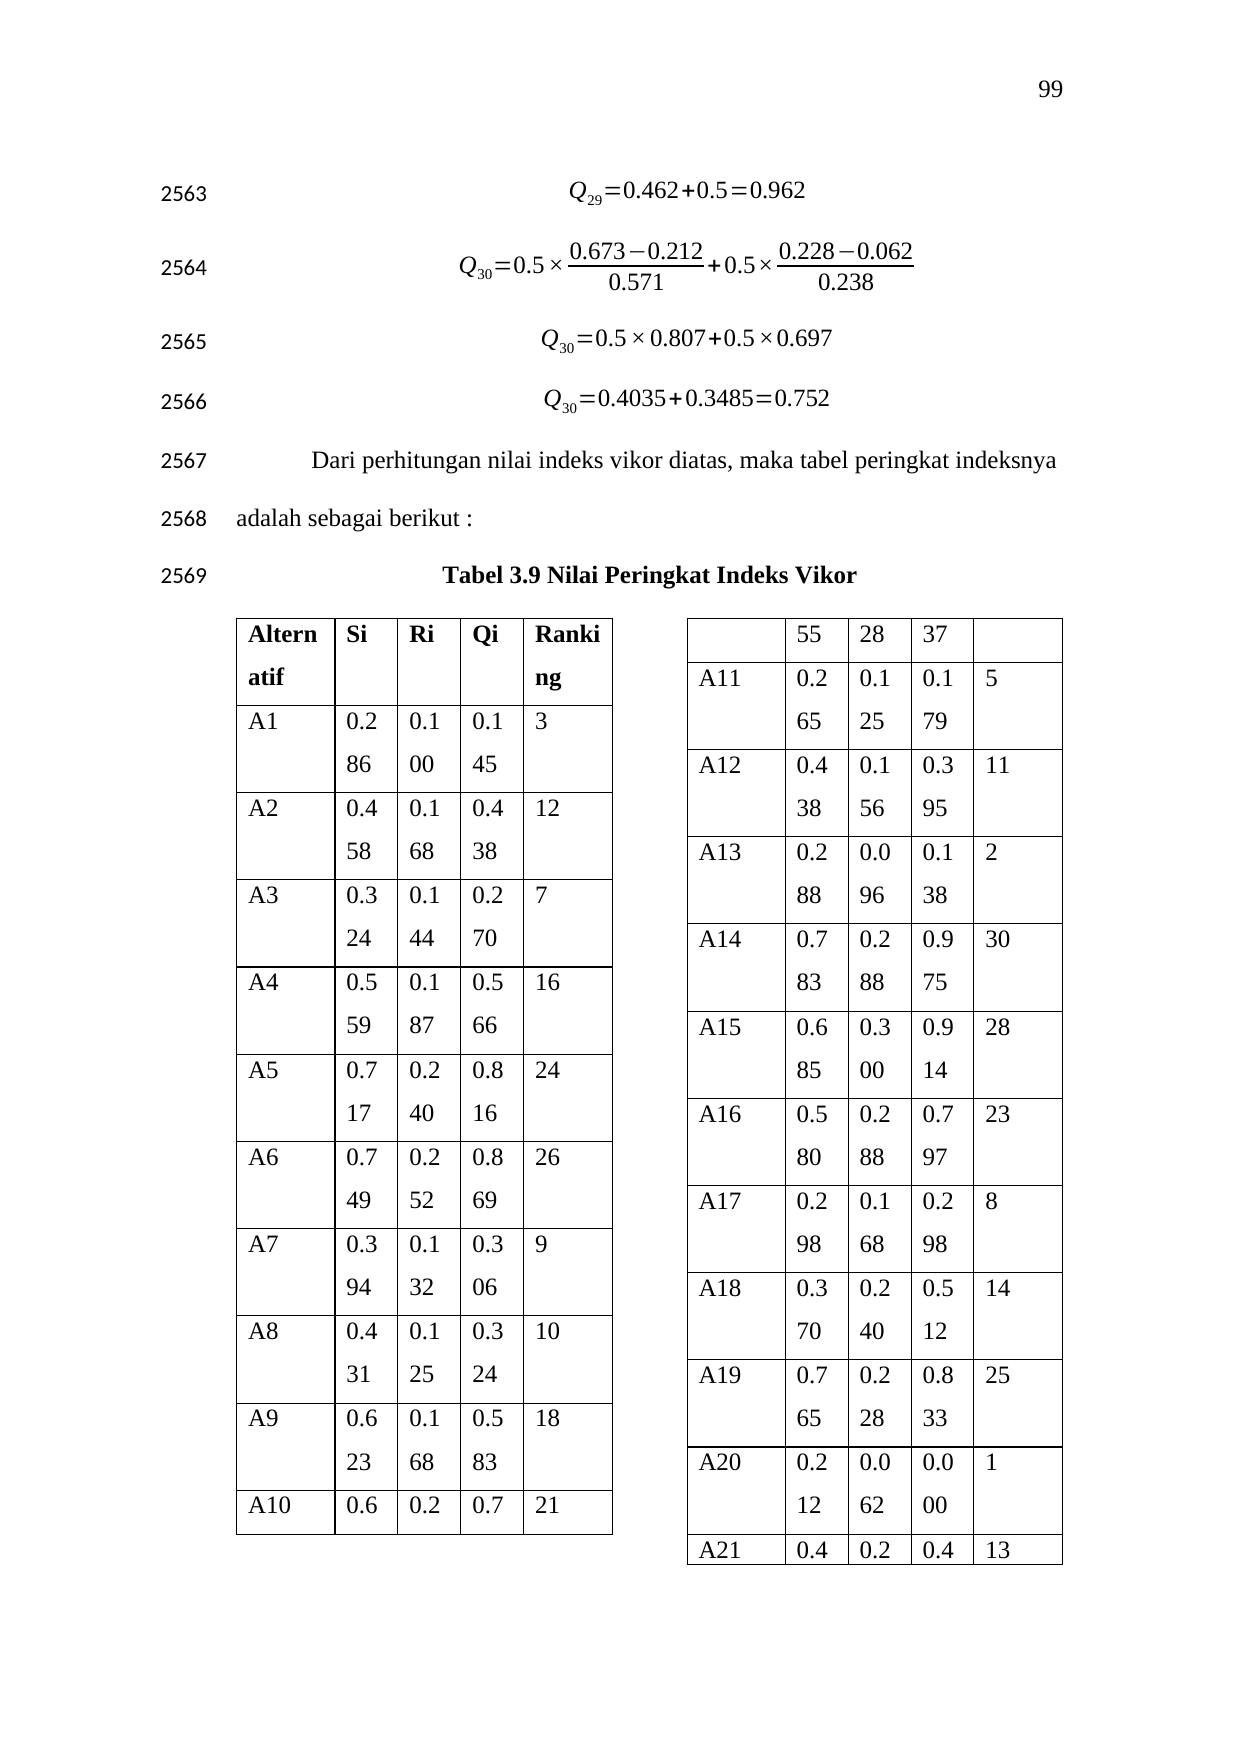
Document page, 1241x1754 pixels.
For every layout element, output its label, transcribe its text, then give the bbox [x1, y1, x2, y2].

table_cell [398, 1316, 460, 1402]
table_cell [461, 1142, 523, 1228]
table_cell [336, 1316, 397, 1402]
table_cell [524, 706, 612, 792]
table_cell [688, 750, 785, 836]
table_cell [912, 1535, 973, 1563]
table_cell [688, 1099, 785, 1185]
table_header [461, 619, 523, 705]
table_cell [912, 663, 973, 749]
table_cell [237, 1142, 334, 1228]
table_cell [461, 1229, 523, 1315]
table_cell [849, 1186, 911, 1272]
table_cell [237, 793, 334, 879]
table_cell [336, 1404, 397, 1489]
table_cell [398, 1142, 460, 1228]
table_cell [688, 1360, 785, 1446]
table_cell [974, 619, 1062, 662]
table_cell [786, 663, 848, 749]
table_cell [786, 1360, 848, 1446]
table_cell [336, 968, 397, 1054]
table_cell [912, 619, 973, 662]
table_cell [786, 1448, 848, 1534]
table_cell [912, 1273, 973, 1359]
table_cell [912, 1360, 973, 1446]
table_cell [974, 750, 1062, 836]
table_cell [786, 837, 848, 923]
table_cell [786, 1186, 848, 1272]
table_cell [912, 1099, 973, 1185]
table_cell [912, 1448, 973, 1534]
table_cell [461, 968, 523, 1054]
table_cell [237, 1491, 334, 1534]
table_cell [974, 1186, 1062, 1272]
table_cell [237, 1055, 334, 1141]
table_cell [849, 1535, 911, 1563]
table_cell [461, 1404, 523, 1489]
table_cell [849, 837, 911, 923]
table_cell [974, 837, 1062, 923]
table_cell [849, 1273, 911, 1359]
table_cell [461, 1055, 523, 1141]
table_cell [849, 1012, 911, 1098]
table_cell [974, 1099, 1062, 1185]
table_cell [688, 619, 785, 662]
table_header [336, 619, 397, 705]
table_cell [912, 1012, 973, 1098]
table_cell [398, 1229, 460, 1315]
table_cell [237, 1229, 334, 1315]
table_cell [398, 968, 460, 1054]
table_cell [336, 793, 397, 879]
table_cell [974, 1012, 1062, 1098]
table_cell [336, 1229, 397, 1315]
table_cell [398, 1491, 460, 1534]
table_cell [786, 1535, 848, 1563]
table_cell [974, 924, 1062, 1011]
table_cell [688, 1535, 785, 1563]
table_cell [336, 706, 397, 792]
text Tabel 3.9 Nilai Peringkat Indeks Vikor [236, 560, 1063, 589]
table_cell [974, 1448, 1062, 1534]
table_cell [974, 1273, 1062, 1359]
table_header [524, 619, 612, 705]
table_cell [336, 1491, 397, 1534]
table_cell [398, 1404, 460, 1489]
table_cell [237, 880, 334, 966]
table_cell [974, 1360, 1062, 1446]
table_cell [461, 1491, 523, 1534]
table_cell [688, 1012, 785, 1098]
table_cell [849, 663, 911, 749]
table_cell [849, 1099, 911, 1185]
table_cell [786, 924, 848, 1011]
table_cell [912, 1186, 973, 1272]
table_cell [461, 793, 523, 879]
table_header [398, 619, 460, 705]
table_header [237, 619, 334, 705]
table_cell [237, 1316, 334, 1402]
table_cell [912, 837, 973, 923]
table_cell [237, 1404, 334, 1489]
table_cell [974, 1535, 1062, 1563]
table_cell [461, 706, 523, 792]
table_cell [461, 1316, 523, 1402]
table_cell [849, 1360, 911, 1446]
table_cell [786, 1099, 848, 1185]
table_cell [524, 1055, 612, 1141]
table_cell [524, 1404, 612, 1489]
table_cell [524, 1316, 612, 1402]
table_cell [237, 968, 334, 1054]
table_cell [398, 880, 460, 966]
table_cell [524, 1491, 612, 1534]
text Dari perhitungan nilai indeks vikor diatas, maka tabel peringkat indeksnya adalah sebagai berikut : [236, 445, 1063, 531]
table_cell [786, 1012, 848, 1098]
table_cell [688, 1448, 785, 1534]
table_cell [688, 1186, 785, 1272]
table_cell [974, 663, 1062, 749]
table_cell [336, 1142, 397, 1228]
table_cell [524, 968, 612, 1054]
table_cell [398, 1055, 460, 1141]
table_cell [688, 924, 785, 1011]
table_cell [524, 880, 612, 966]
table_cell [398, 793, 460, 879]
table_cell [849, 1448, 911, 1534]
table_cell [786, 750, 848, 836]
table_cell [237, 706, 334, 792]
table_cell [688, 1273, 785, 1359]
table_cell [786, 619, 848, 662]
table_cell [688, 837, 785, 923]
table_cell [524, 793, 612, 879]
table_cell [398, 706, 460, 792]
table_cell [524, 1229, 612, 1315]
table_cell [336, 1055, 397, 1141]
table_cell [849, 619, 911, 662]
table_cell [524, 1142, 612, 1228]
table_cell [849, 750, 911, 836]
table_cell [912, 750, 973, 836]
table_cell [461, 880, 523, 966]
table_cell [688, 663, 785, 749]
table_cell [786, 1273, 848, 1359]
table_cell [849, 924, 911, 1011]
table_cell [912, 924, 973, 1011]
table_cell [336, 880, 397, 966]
